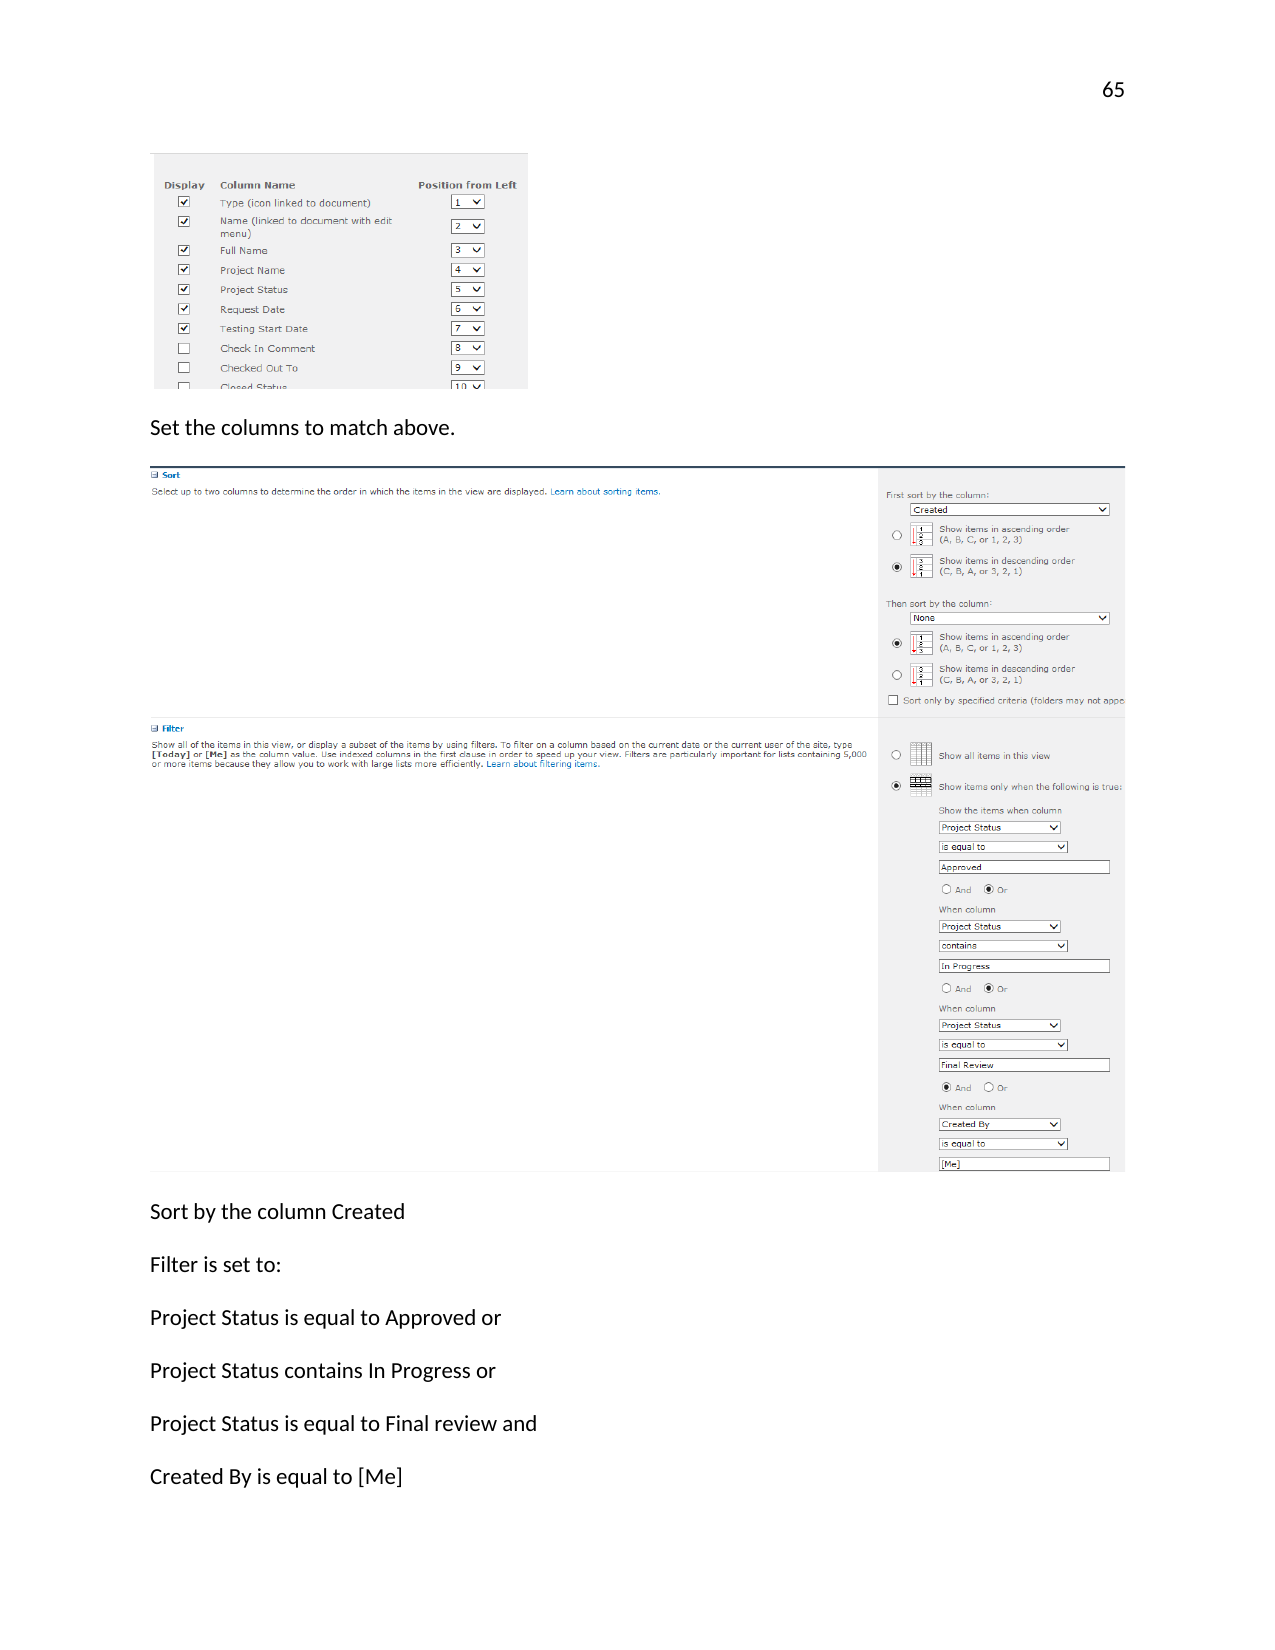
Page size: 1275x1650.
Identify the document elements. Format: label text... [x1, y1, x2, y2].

text Set the columns to match above. [150, 413, 1125, 441]
picture [150, 466, 1125, 1172]
text Project Status is equal to Approved or [150, 1303, 1125, 1331]
text Created By is equal to [Me] [150, 1462, 1125, 1490]
text Sort by the column Created [150, 1197, 1125, 1225]
text Project Status contains In Progress or [150, 1356, 1125, 1384]
picture [150, 150, 528, 389]
text Project Status is equal to Final review and [150, 1409, 1125, 1437]
text Filter is set to: [150, 1250, 1125, 1278]
